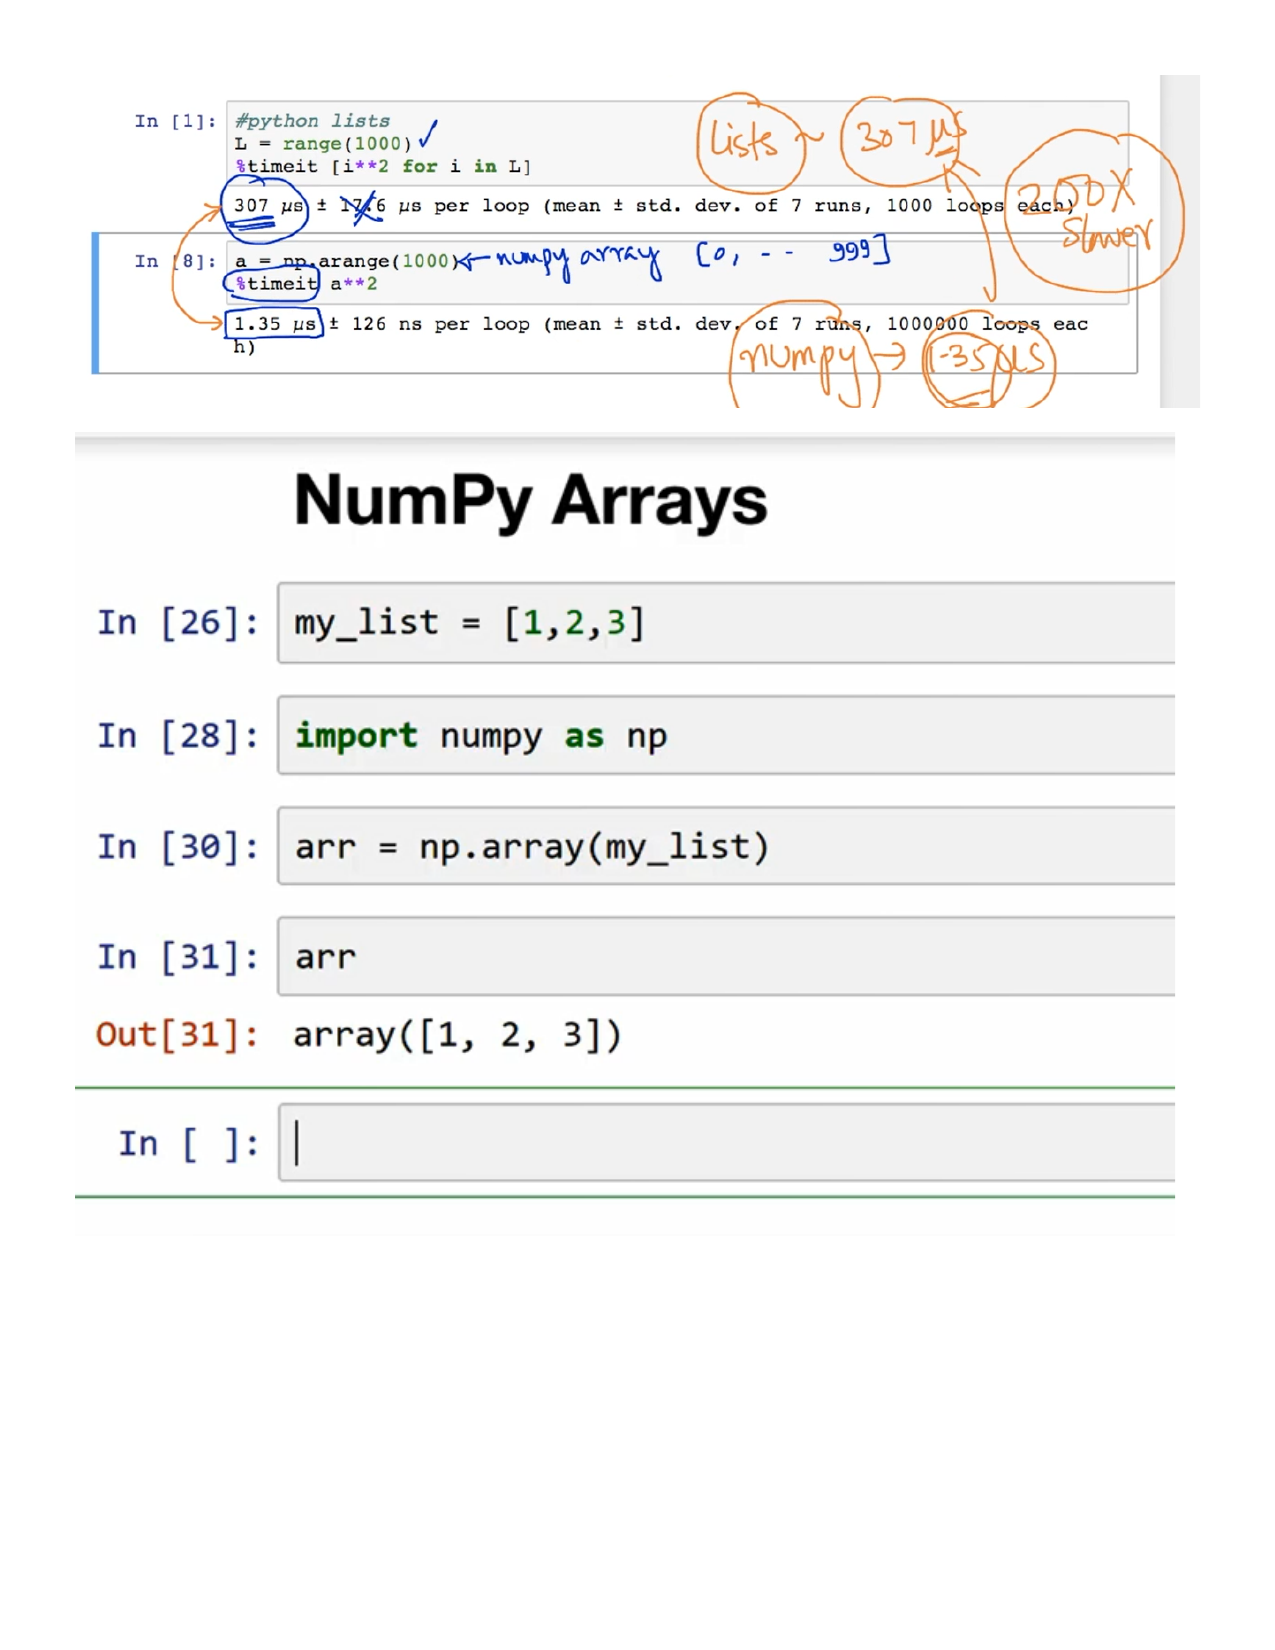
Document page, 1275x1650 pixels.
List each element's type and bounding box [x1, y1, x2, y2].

picture [75, 432, 1175, 1236]
picture [75, 75, 1200, 408]
